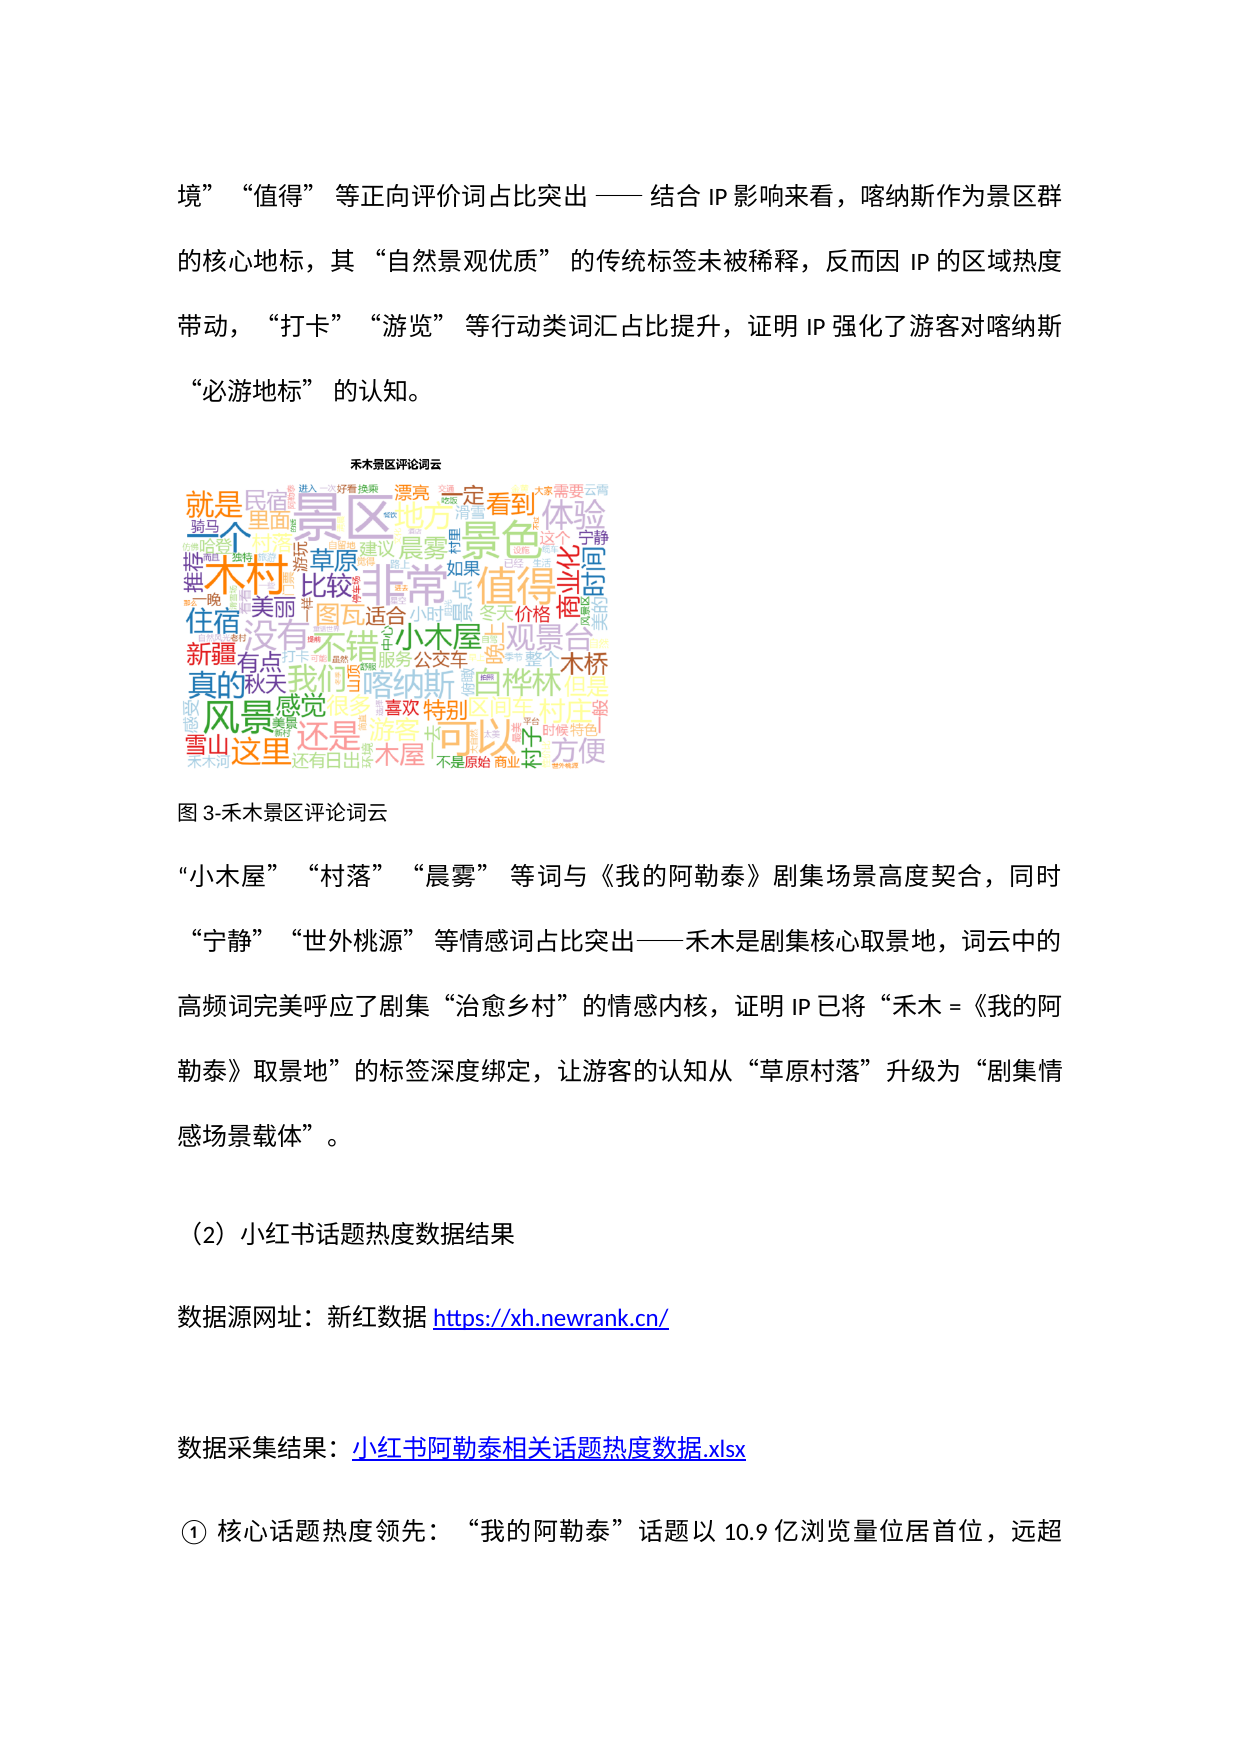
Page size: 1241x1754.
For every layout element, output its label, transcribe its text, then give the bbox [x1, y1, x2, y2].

text 数据采集结果：小红书阿勒泰相关话题热度数据.xlsx [177, 1414, 1063, 1479]
picture [177, 454, 614, 774]
text “小木屋”“村落”“晨雾” 等词与《我的阿勒泰》剧集场景高度契合，同时“宁静”“世外桃源” 等情感词占比突出——禾木是剧集核心取景地，词云中的高频词完美呼应了剧集“治愈乡村”的情感内核，证明IP已将“禾木 =《我的阿勒泰》取景地”的标签深度绑定，让游客的认知从“草原村落”升级为“剧集情感场景载体”。 [177, 842, 1063, 1167]
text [177, 162, 1063, 422]
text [177, 1497, 1063, 1562]
text 数据源网址：新红数据 https://xh.newrank.cn/ [177, 1283, 1063, 1348]
text 图 3-禾木景区评论词云 [177, 795, 1063, 827]
text （2）小红书话题热度数据结果 [177, 1200, 1063, 1265]
